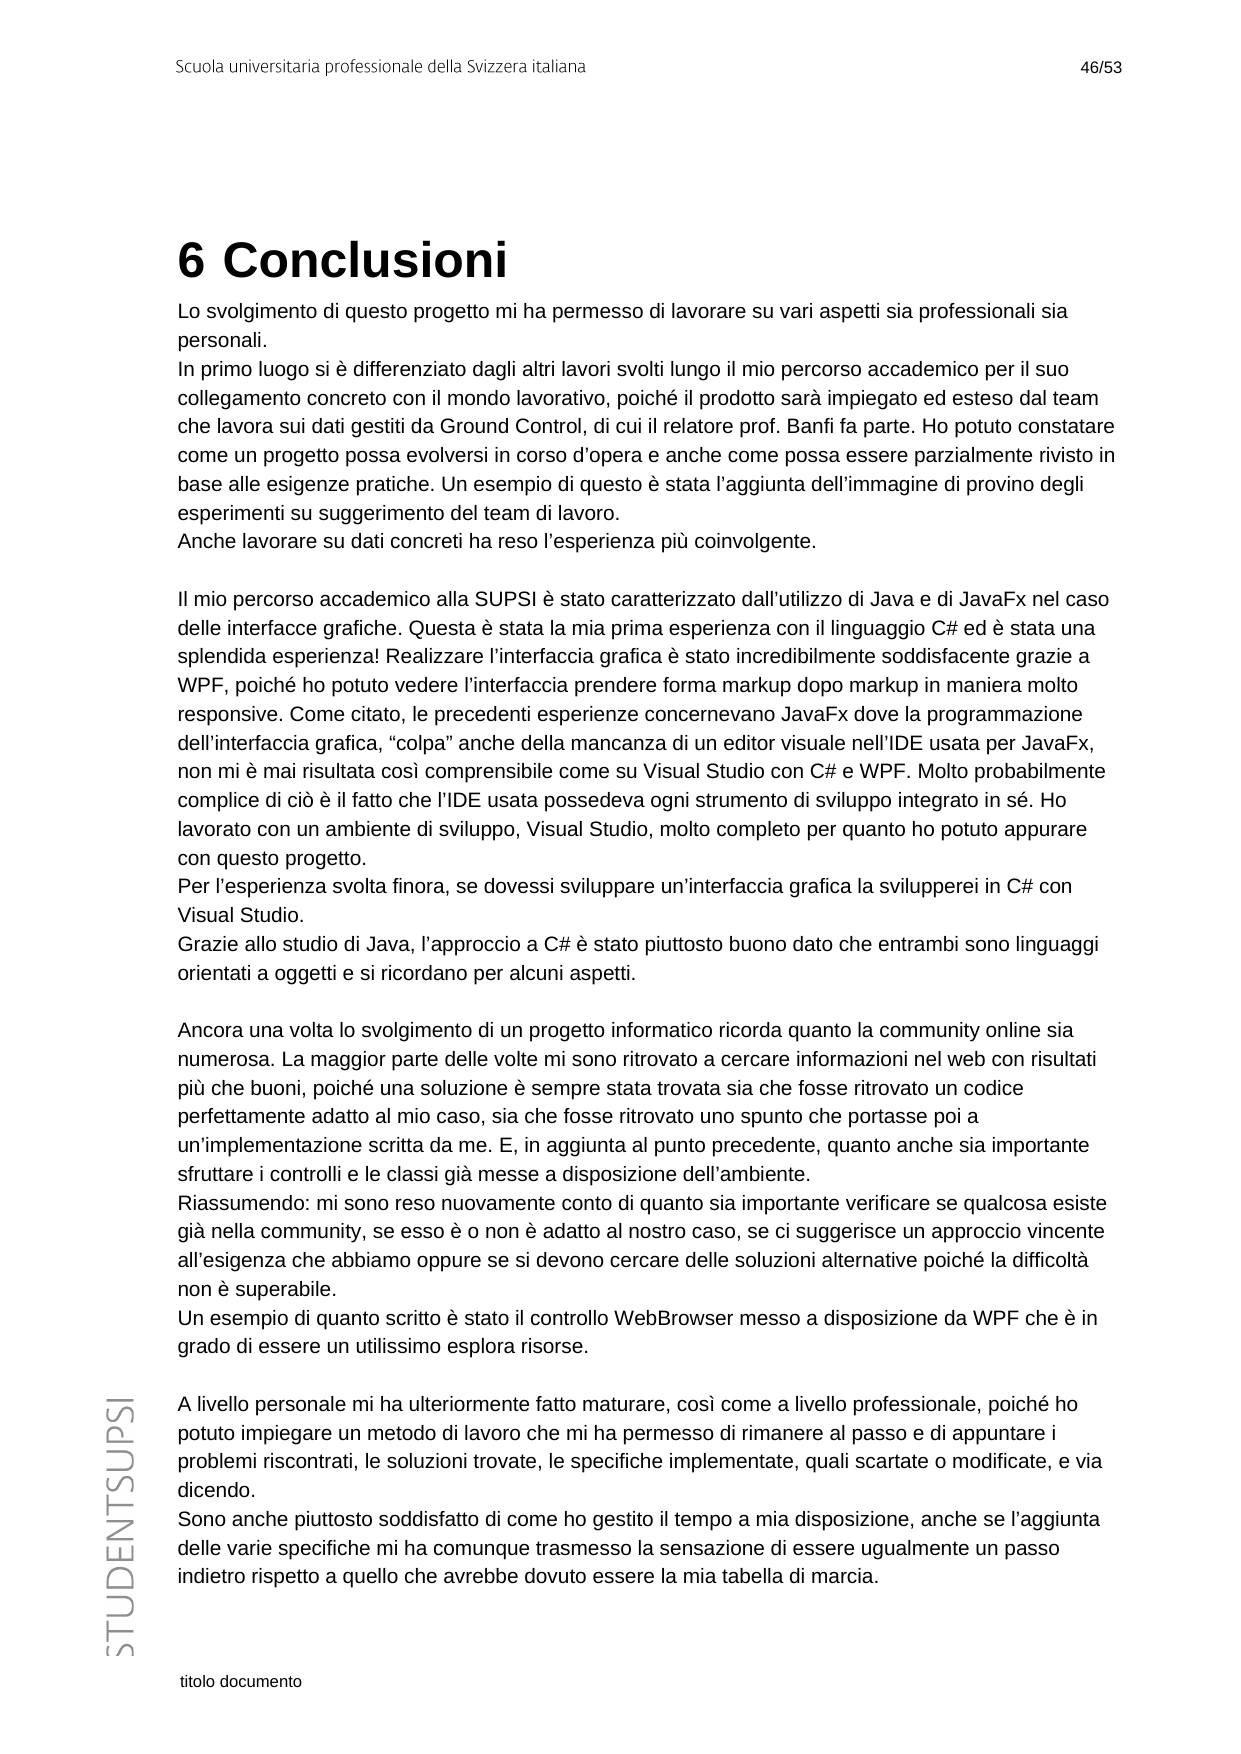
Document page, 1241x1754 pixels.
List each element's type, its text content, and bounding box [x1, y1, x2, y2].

picture [168, 53, 602, 80]
text Sono anche piuttosto soddisfatto di come ho gestito il tempo a mia disposizione, anche se l’aggiunta delle varie specifiche mi ha comunque trasmesso la sensazione di essere ugualmente un passo indietro rispetto a quello che avrebbe dovuto essere la mia tabella di marcia. [177, 1507, 1122, 1588]
text Il mio percorso accademico alla SUPSI è stato caratterizzato dall’utilizzo di Java e di JavaFx nel caso delle interfacce grafiche. Questa è stata la mia prima esperienza con il linguaggio C# ed è stata una splendida esperienza! Realizzare l’interfaccia grafica è stato incredibilmente soddisfacente grazie a WPF, poiché ho potuto vedere l’interfaccia prendere forma markup dopo markup in maniera molto responsive. Come citato, le precedenti esperienze concernevano JavaFx dove la programmazione dell’interfaccia grafica, “colpa” anche della mancanza di un editor visuale nell’IDE usata per JavaFx, non mi è mai risultata così comprensibile come su Visual Studio con C# e WPF. Molto probabilmente complice di ciò è il fatto che l’IDE usata possedeva ogni strumento di sviluppo integrato in sé. Ho lavorato con un ambiente di sviluppo, Visual Studio, molto completo per quanto ho potuto appurare con questo progetto. [177, 587, 1122, 869]
text Un esempio di quanto scritto è stato il controllo WebBrowser messo a disposizione da WPF che è in grado di essere un utilissimo esplora risorse. [177, 1305, 1122, 1358]
text Anche lavorare su dati concreti ha reso l’esperienza più coinvolgente. [177, 529, 1122, 553]
text Ancora una volta lo svolgimento di un progetto informatico ricorda quanto la community online sia numerosa. La maggior parte delle volte mi sono ritrovato a cercare informazioni nel web con risultati più che buoni, poiché una soluzione è sempre stata trovata sia che fosse ritrovato un codice perfettamente adatto al mio caso, sia che fosse ritrovato uno spunto che portasse poi a un’implementazione scritta da me. E, in aggiunta al punto precedente, quanto anche sia importante sfruttare i controlli e le classi già messe a disposizione dell’ambiente. [177, 1018, 1122, 1186]
subtitle Conclusioni [177, 230, 1122, 288]
text Per l’esperienza svolta finora, se dovessi sviluppare un’interfaccia grafica la svilupperei in C# con Visual Studio. [177, 874, 1122, 927]
picture [106, 1399, 134, 1657]
text In primo luogo si è differenziato dagli altri lavori svolti lungo il mio percorso accademico per il suo collegamento concreto con il mondo lavorativo, poiché il prodotto sarà impiegato ed esteso dal team che lavora sui dati gestiti da Ground Control, di cui il relatore prof. Banfi fa parte. Ho potuto constatare come un progetto possa evolversi in corso d’opera e anche come possa essere parzialmente rivisto in base alle esigenze pratiche. Un esempio di questo è stata l’aggiunta dell’immagine di provino degli esperimenti su suggerimento del team di lavoro. [177, 357, 1122, 524]
text A livello personale mi ha ulteriormente fatto maturare, così come a livello professionale, poiché ho potuto impiegare un metodo di lavoro che mi ha permesso di rimanere al passo e di appuntare i problemi riscontrati, le soluzioni trovate, le specifiche implementate, quali scartate o modificate, e via dicendo. [177, 1392, 1122, 1502]
text Riassumendo: mi sono reso nuovamente conto di quanto sia importante verificare se qualcosa esiste già nella community, se esso è o non è adatto al nostro caso, se ci suggerisce un approccio vincente all’esigenza che abbiamo oppure se si devono cercare delle soluzioni alternative poiché la difficoltà non è superabile. [177, 1190, 1122, 1301]
text Grazie allo studio di Java, l’approccio a C# è stato piuttosto buono dato che entrambi sono linguaggi orientati a oggetti e si ricordano per alcuni aspetti. [177, 932, 1122, 984]
text Lo svolgimento di questo progetto mi ha permesso di lavorare su vari aspetti sia professionali sia personali. [177, 299, 1122, 352]
